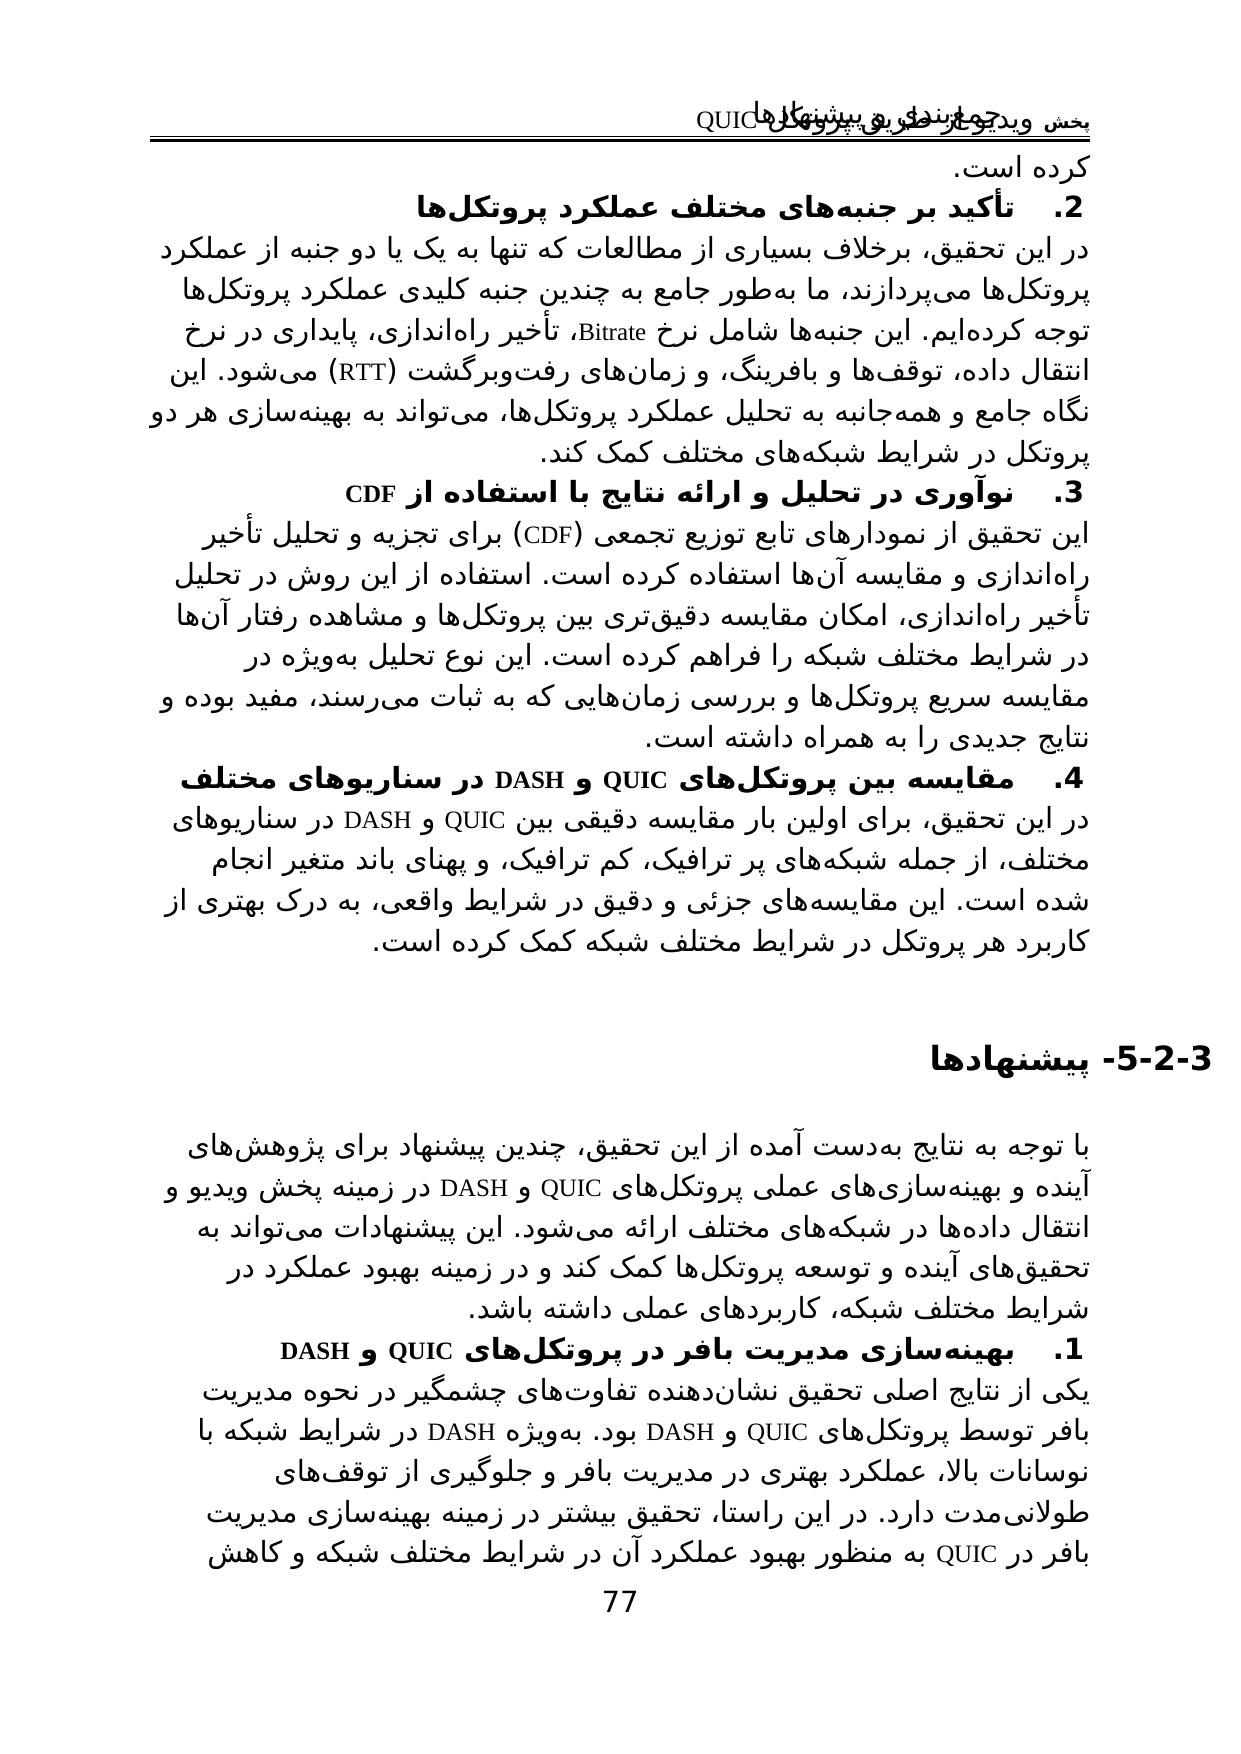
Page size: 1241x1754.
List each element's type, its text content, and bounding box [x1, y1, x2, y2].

list مقایسه بین پروتکل‌های QUIC و DASH در سناریوهای مختلف [150, 761, 1053, 795]
text پيشنهادها [150, 1039, 1090, 1078]
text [150, 150, 1090, 184]
text با توجه به نتایج به‌دست آمده از این تحقیق، چندین پیشنهاد برای پژوهش‌های آینده و بهینه‌سازی‌های عملی پروتکل‌های QUIC و DASH در زمینه پخش ویدیو و انتقال داده‌ها در شبکه‌های مختلف ارائه می‌شود. این پیشنهادات می‌تواند به تحقیق‌های آینده و توسعه پروتکل‌ها کمک کند و در زمینه بهبود عملکرد در شرایط مختلف شبکه، کاربردهای عملی داشته باشد. [150, 1128, 1090, 1325]
list بهینه‌سازی مدیریت بافر در پروتکل‌های QUIC و DASH [150, 1332, 1053, 1366]
text در این تحقیق، برای اولین بار مقایسه دقیقی بین QUIC و DASH در سناریوهای مختلف، از جمله شبکه‌های پر ترافیک، کم ترافیک، و پهنای باند متغیر انجام شده است. این مقایسه‌های جزئی و دقیق در شرایط واقعی، به درک بهتری از کاربرد هر پروتکل در شرایط مختلف شبکه کمک کرده است. [150, 802, 1090, 958]
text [150, 1373, 1090, 1570]
list نوآوری در تحلیل و ارائه نتایج با استفاده از CDF [150, 476, 1053, 510]
text در این تحقیق، برخلاف بسیاری از مطالعات که تنها به یک یا دو جنبه از عملکرد پروتکل‌ها می‌پردازند، ما به‌طور جامع به چندین جنبه کلیدی عملکرد پروتکل‌ها توجه کرده‌ایم. این جنبه‌ها شامل نرخ Bitrate، تأخیر راه‌اندازی، پایداری در نرخ انتقال داده، توقف‌ها و بافرینگ، و زمان‌های رفت‌وبرگشت (RTT) می‌شود. این نگاه جامع و همه‌جانبه به تحلیل عملکرد پروتکل‌ها، می‌تواند به بهینه‌سازی هر دو پروتکل در شرایط شبکه‌های مختلف کمک کند. [150, 231, 1090, 469]
text این تحقیق از نمودارهای تابع توزیع تجمعی (CDF) برای تجزیه و تحلیل تأخیر راه‌اندازی و مقایسه آن‌ها استفاده کرده است. استفاده از این روش در تحلیل تأخیر راه‌اندازی، امکان مقایسه دقیق‌تری بین پروتکل‌ها و مشاهده رفتار آن‌ها در شرایط مختلف شبکه را فراهم کرده است. این نوع تحلیل به‌ویژه در مقایسه سریع پروتکل‌ها و بررسی زمان‌هایی که به ثبات می‌رسند، مفید بوده و نتایج جدیدی را به همراه داشته است. [150, 517, 1090, 754]
list تأکید بر جنبه‌های مختلف عملکرد پروتکل‌ها [150, 191, 1053, 225]
